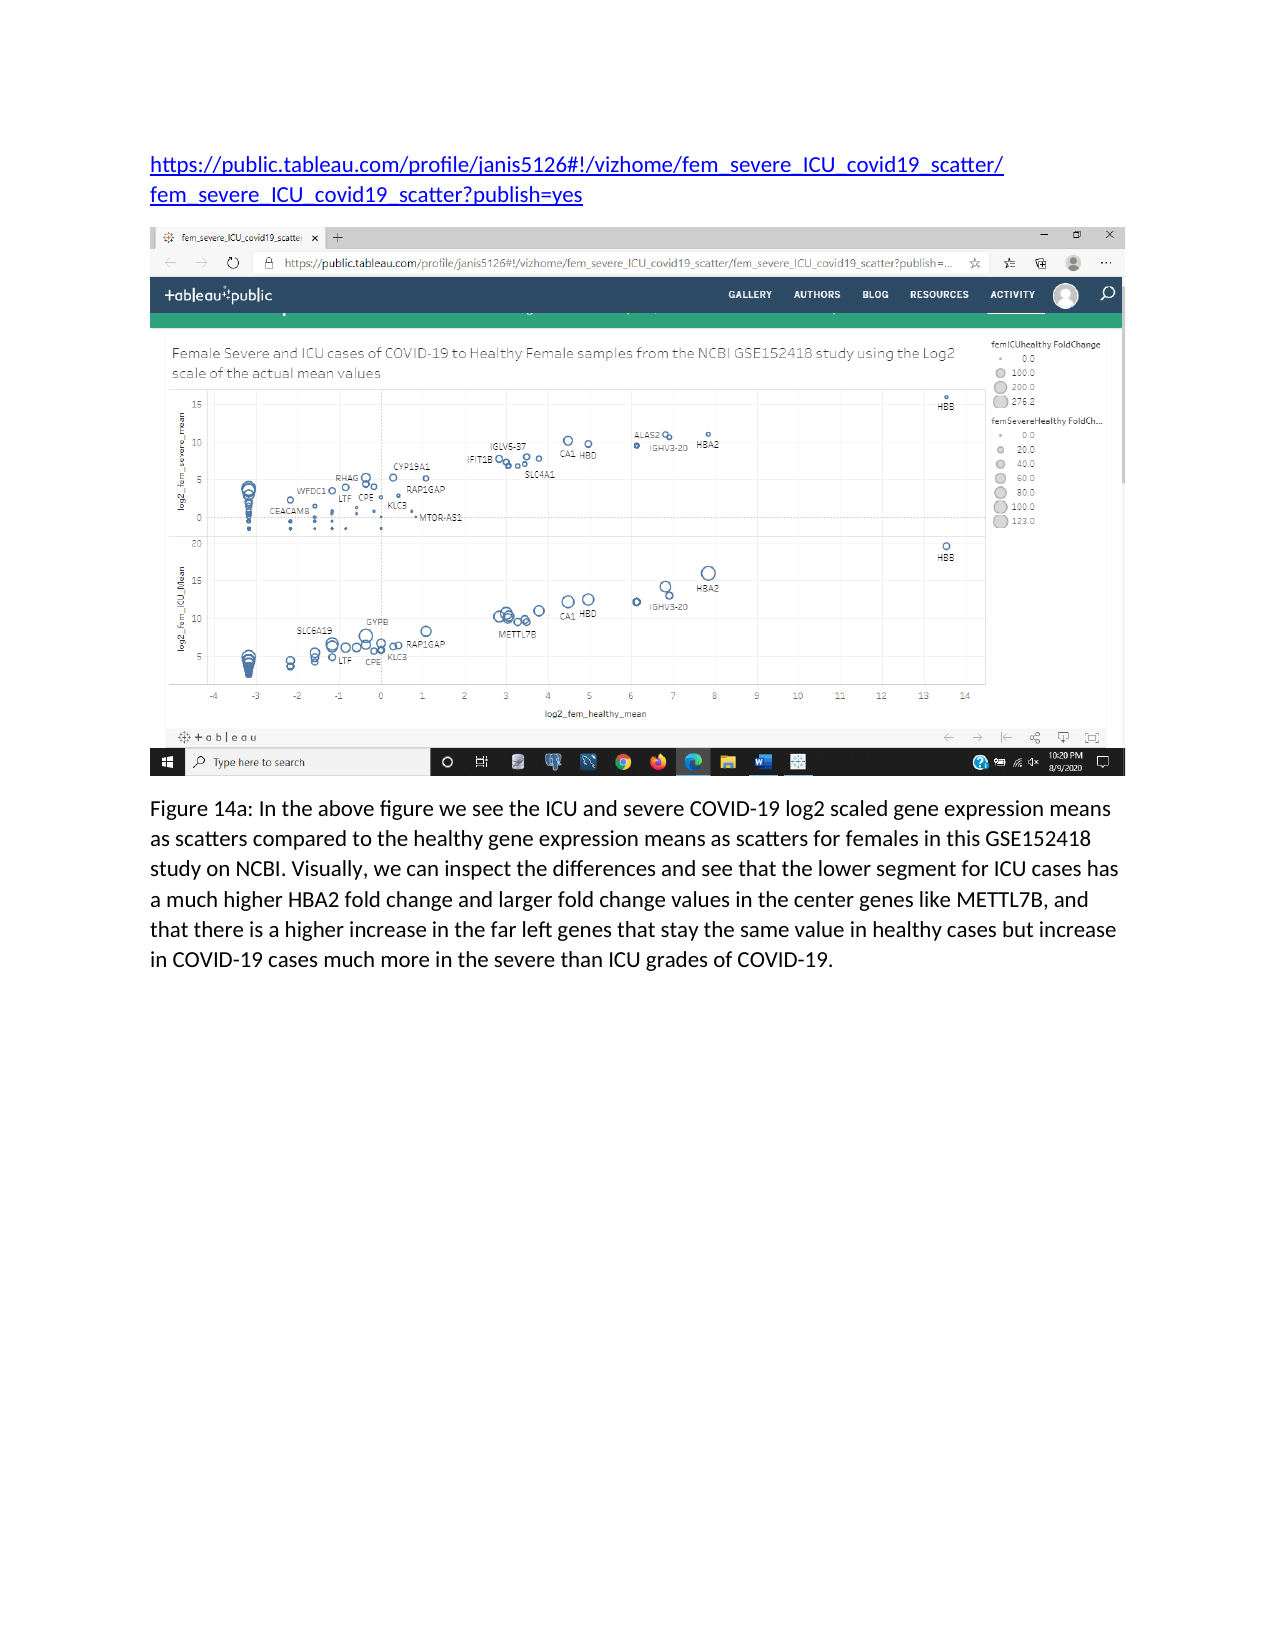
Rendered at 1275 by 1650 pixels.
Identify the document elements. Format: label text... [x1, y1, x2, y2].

text Figure 14a: In the above figure we see the ICU and severe COVID-19 log2 scaled gene expression means as scatters compared to the healthy gene expression means as scatters for females in this GSE152418 study on NCBI. Visually, we can inspect the differences and see that the lower segment for ICU cases has a much higher HBA2 fold change and larger fold change values in the center genes like METTL7B, and that there is a higher increase in the far left genes that stay the same value in healthy cases but increase in COVID-19 cases much more in the severe than ICU grades of COVID-19. [150, 794, 1125, 973]
text https://public.tableau.com/profile/janis5126#!/vizhome/fem_severe_ICU_covid19_scatter/fem_severe_ICU_covid19_scatter?publish=yes [150, 150, 1125, 208]
picture [150, 227, 1125, 776]
